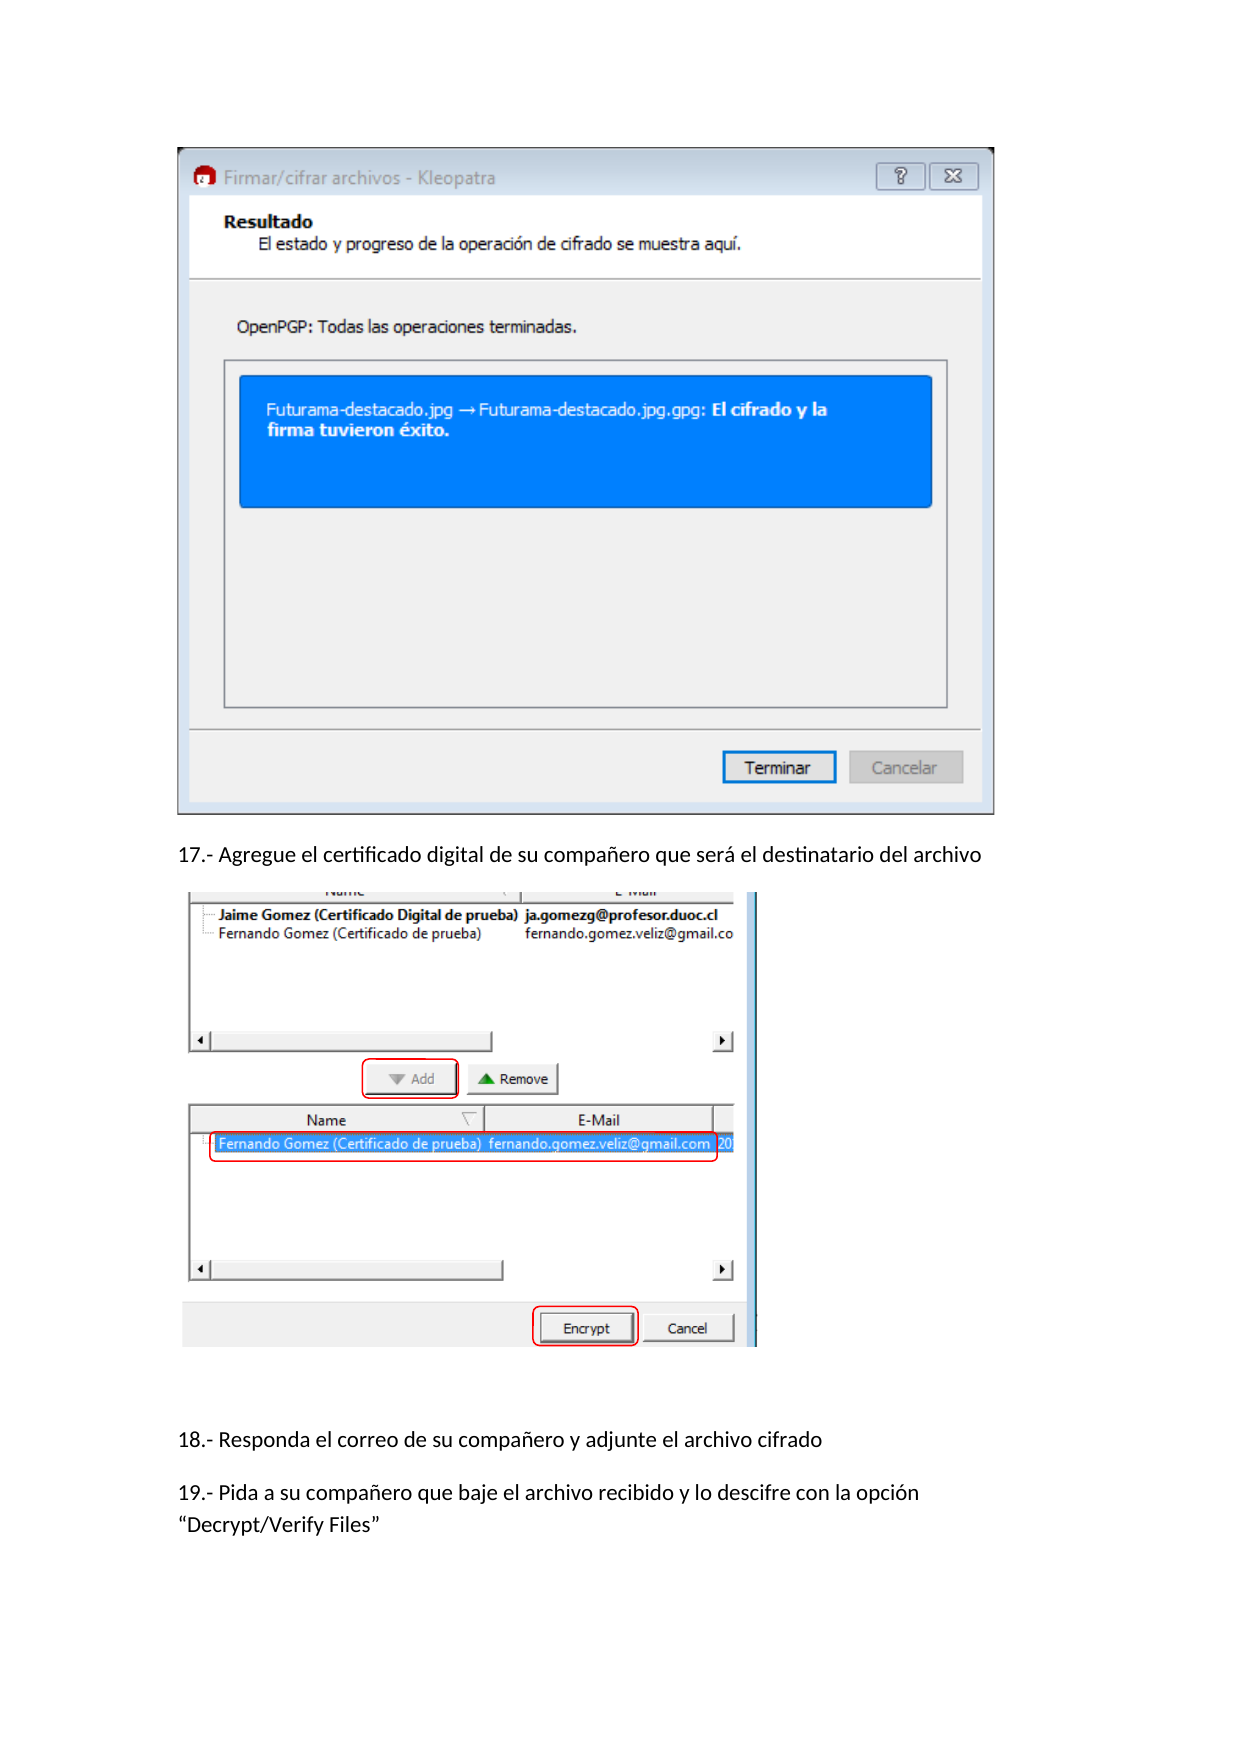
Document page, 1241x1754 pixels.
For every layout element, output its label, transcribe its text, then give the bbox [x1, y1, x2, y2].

text 18.- Responda el correo de su compañero y adjunte el archivo cifrado [177, 1425, 1063, 1453]
picture [182, 892, 758, 1347]
text 19.- Pida a su compañero que baje el archivo recibido y lo descifre con la opción “Decrypt/Verify Files” [177, 1478, 1063, 1538]
picture [534, 1308, 637, 1344]
text 17.- Agregue el certificado digital de su compañero que será el destinatario del archivo [177, 840, 1063, 868]
